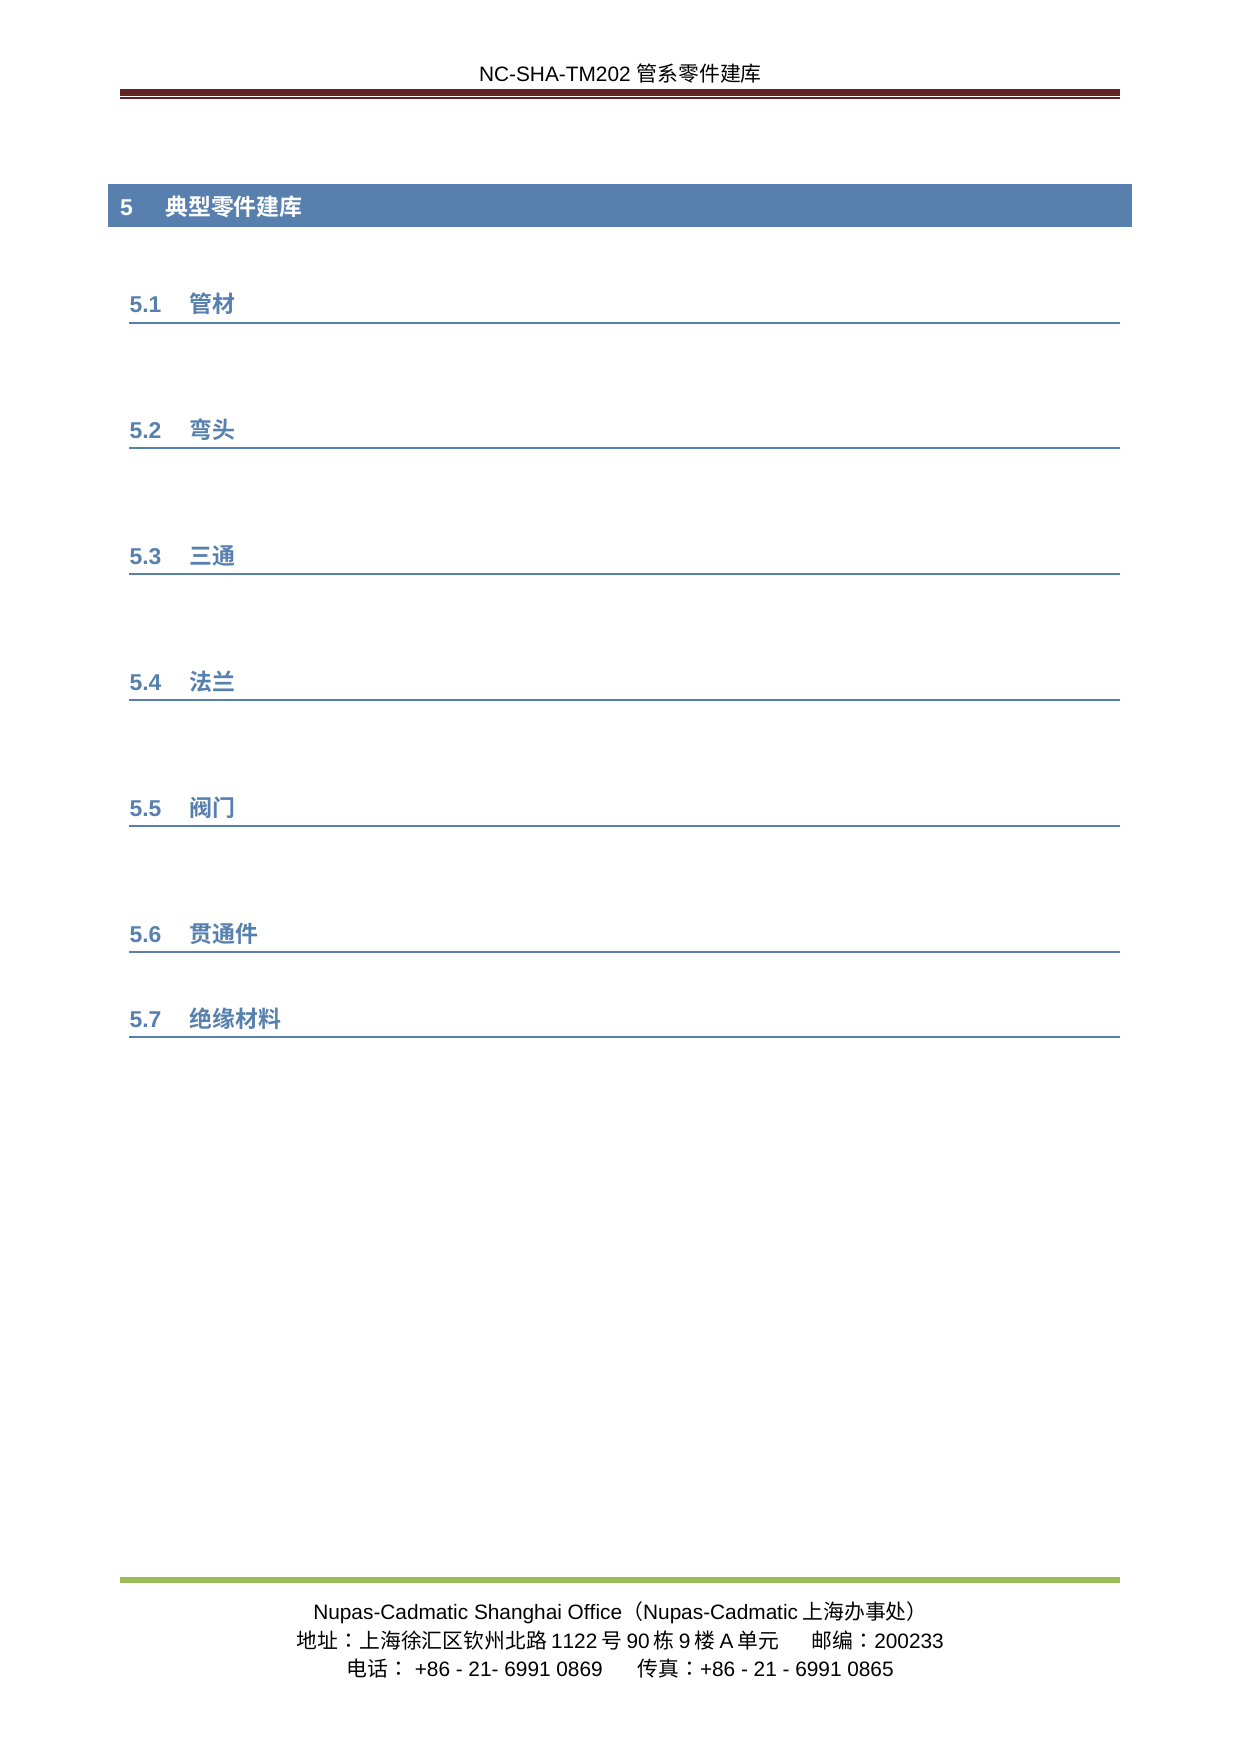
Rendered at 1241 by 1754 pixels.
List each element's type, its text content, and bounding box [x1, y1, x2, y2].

subtitle 贯通件 [129, 915, 1120, 951]
subtitle 三通 [129, 538, 1120, 573]
subtitle 绝缘材料 [129, 1001, 1120, 1036]
subtitle 管材 [129, 286, 1120, 322]
subtitle 典型零件建库 [112, 187, 1129, 224]
subtitle 弯头 [129, 412, 1120, 447]
subtitle 阀门 [129, 789, 1120, 825]
subtitle 法兰 [129, 664, 1120, 699]
